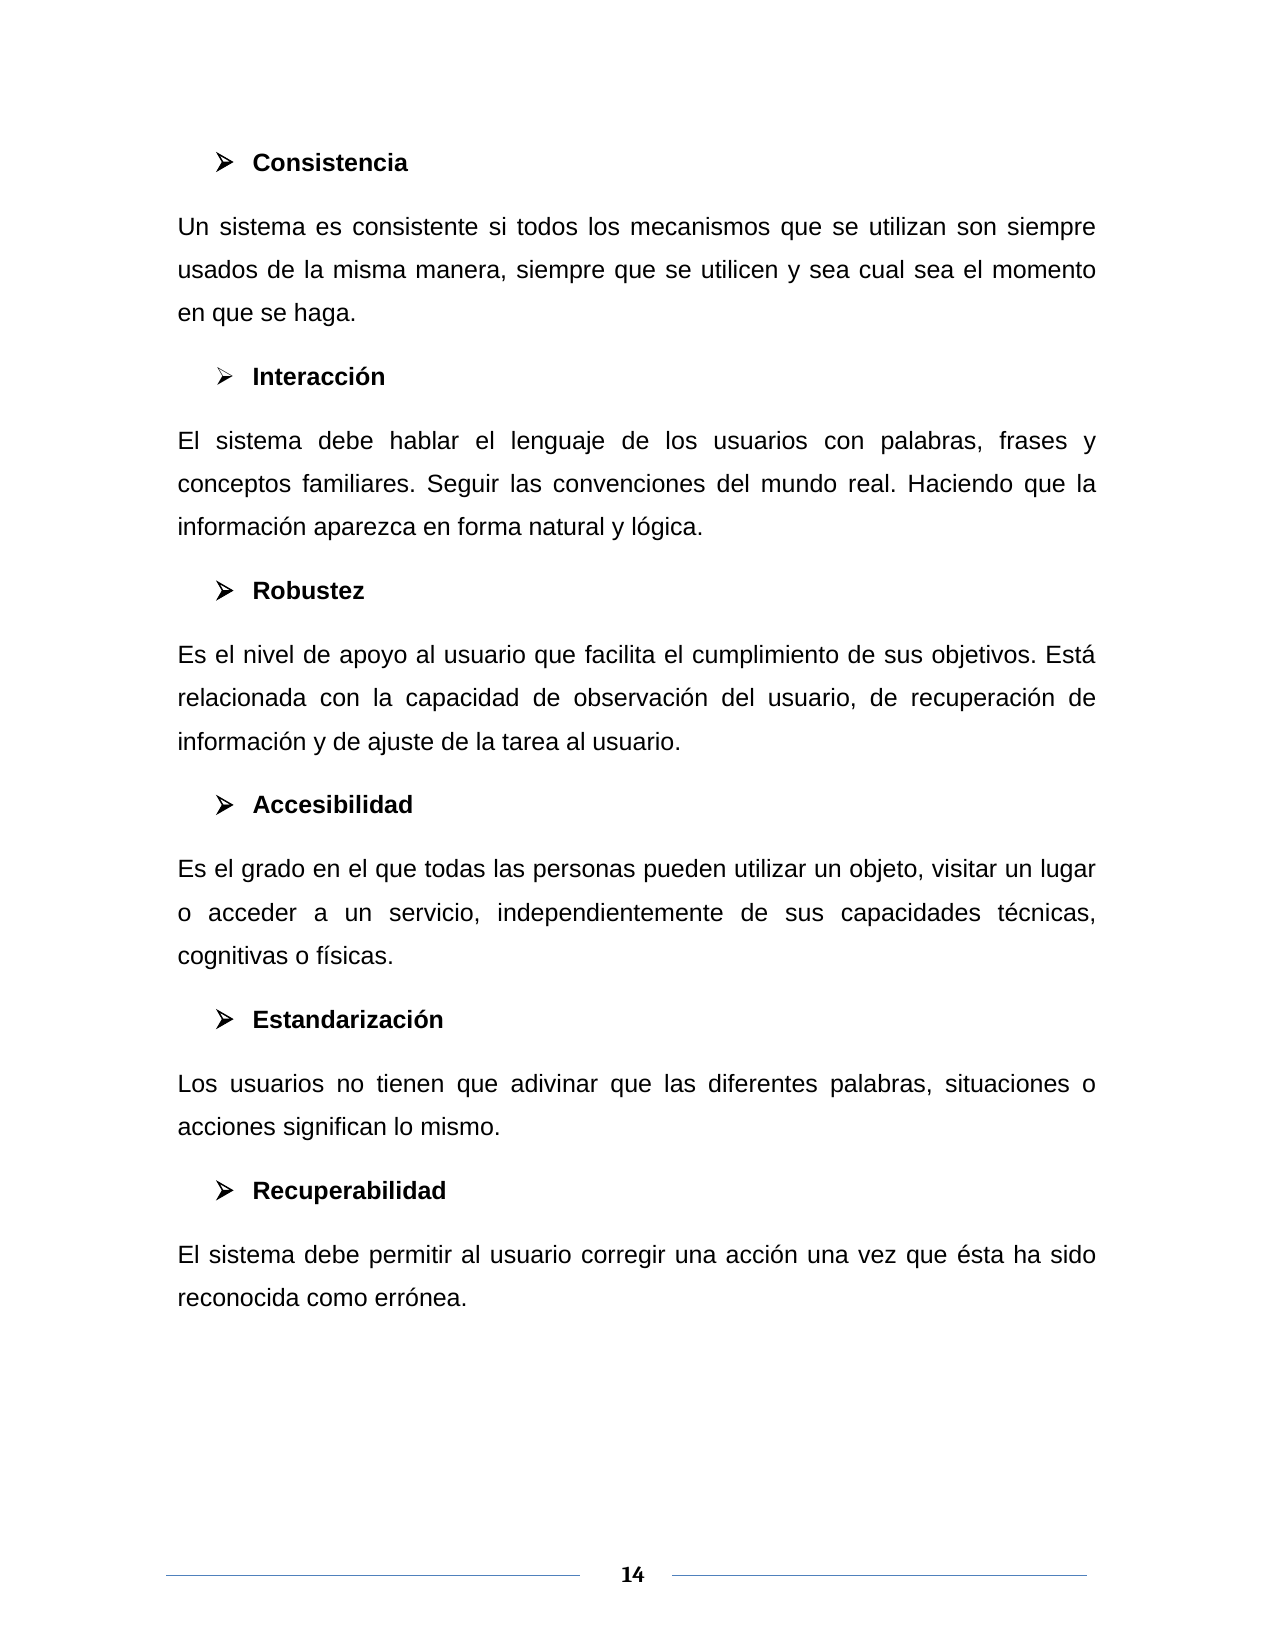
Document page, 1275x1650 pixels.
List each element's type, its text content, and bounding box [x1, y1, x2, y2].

list Estandarización [215, 1005, 1098, 1033]
list Consistencia [215, 148, 1098, 176]
text Un sistema es consistente si todos los mecanismos que se utilizan son siempre usados de la misma manera, siempre que se utilicen y sea cual sea el momento en que se haga. [177, 212, 1098, 327]
text Es el nivel de apoyo al usuario que facilita el cumplimiento de sus objetivos. Está relacionada con la capacidad de observación del usuario, de recuperación de información y de ajuste de la tarea al usuario. [177, 640, 1098, 755]
text El sistema debe hablar el lenguaje de los usuarios con palabras, frases y conceptos familiares. Seguir las convenciones del mundo real. Haciendo que la información aparezca en forma natural y lógica. [177, 426, 1098, 541]
list Robustez [215, 576, 1098, 605]
text Es el grado en el que todas las personas pueden utilizar un objeto, visitar un lugar o acceder a un servicio, independientemente de sus capacidades técnicas, cognitivas o físicas. [177, 854, 1098, 969]
list Recuperabilidad [215, 1176, 1098, 1205]
text Los usuarios no tienen que adivinar que las diferentes palabras, situaciones o acciones significan lo mismo. [177, 1069, 1098, 1141]
list Accesibilidad [215, 790, 1098, 819]
text El sistema debe permitir al usuario corregir una acción una vez que ésta ha sido reconocida como errónea. [177, 1240, 1098, 1312]
list Interacción [215, 362, 1098, 391]
